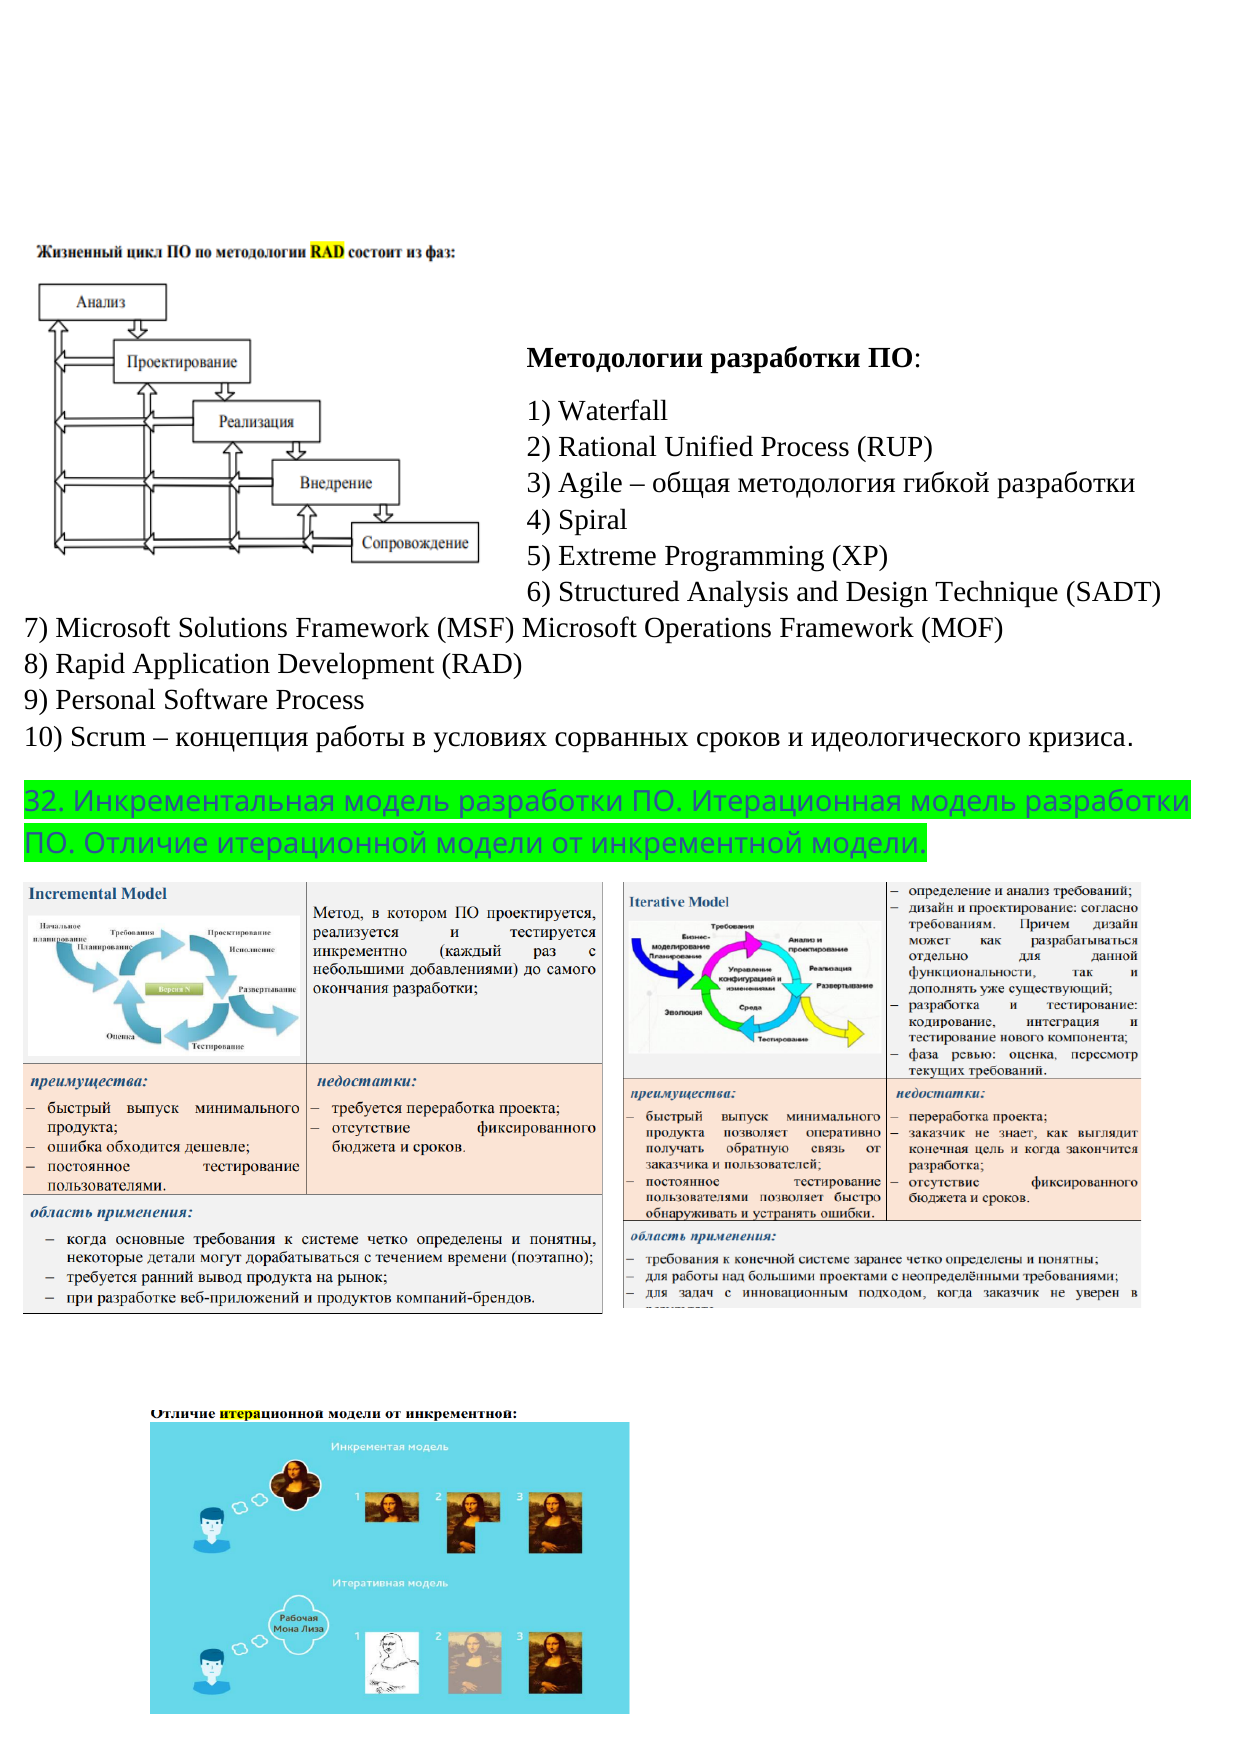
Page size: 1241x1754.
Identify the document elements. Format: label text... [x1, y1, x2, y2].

text 1) Waterfall [508, 393, 1217, 427]
text 3) Agile – общая методология гибкой разработки [508, 466, 1217, 499]
text 9) Personal Software Process [24, 682, 1217, 716]
text 8) Rapid Application Development (RAD) [24, 646, 1217, 680]
picture [622, 882, 1146, 1310]
subtitle 32. Инкрементальная модель разработки ПО. Итерационная модель разработки ПО. Отличие итерационной модели от инкрементной модели. [24, 780, 1217, 862]
text 5) Extreme Programming (XP) [508, 538, 1217, 571]
text 6) Structured Analysis and Design Technique (SADT) [24, 574, 1217, 608]
picture [23, 882, 603, 1316]
text 7) Microsoft Solutions Framework (MSF) Microsoft Operations Framework (MOF) [24, 610, 1217, 644]
text Методологии разработки ПО: [508, 341, 1217, 374]
text 10) Scrum – концепция работы в условиях сорванных сроков и идеологического кризиса. [24, 719, 1217, 752]
text 4) Spiral [508, 502, 1217, 535]
text 2) Rational Unified Process (RUP) [508, 429, 1217, 463]
picture [150, 1410, 631, 1714]
picture [18, 217, 508, 593]
